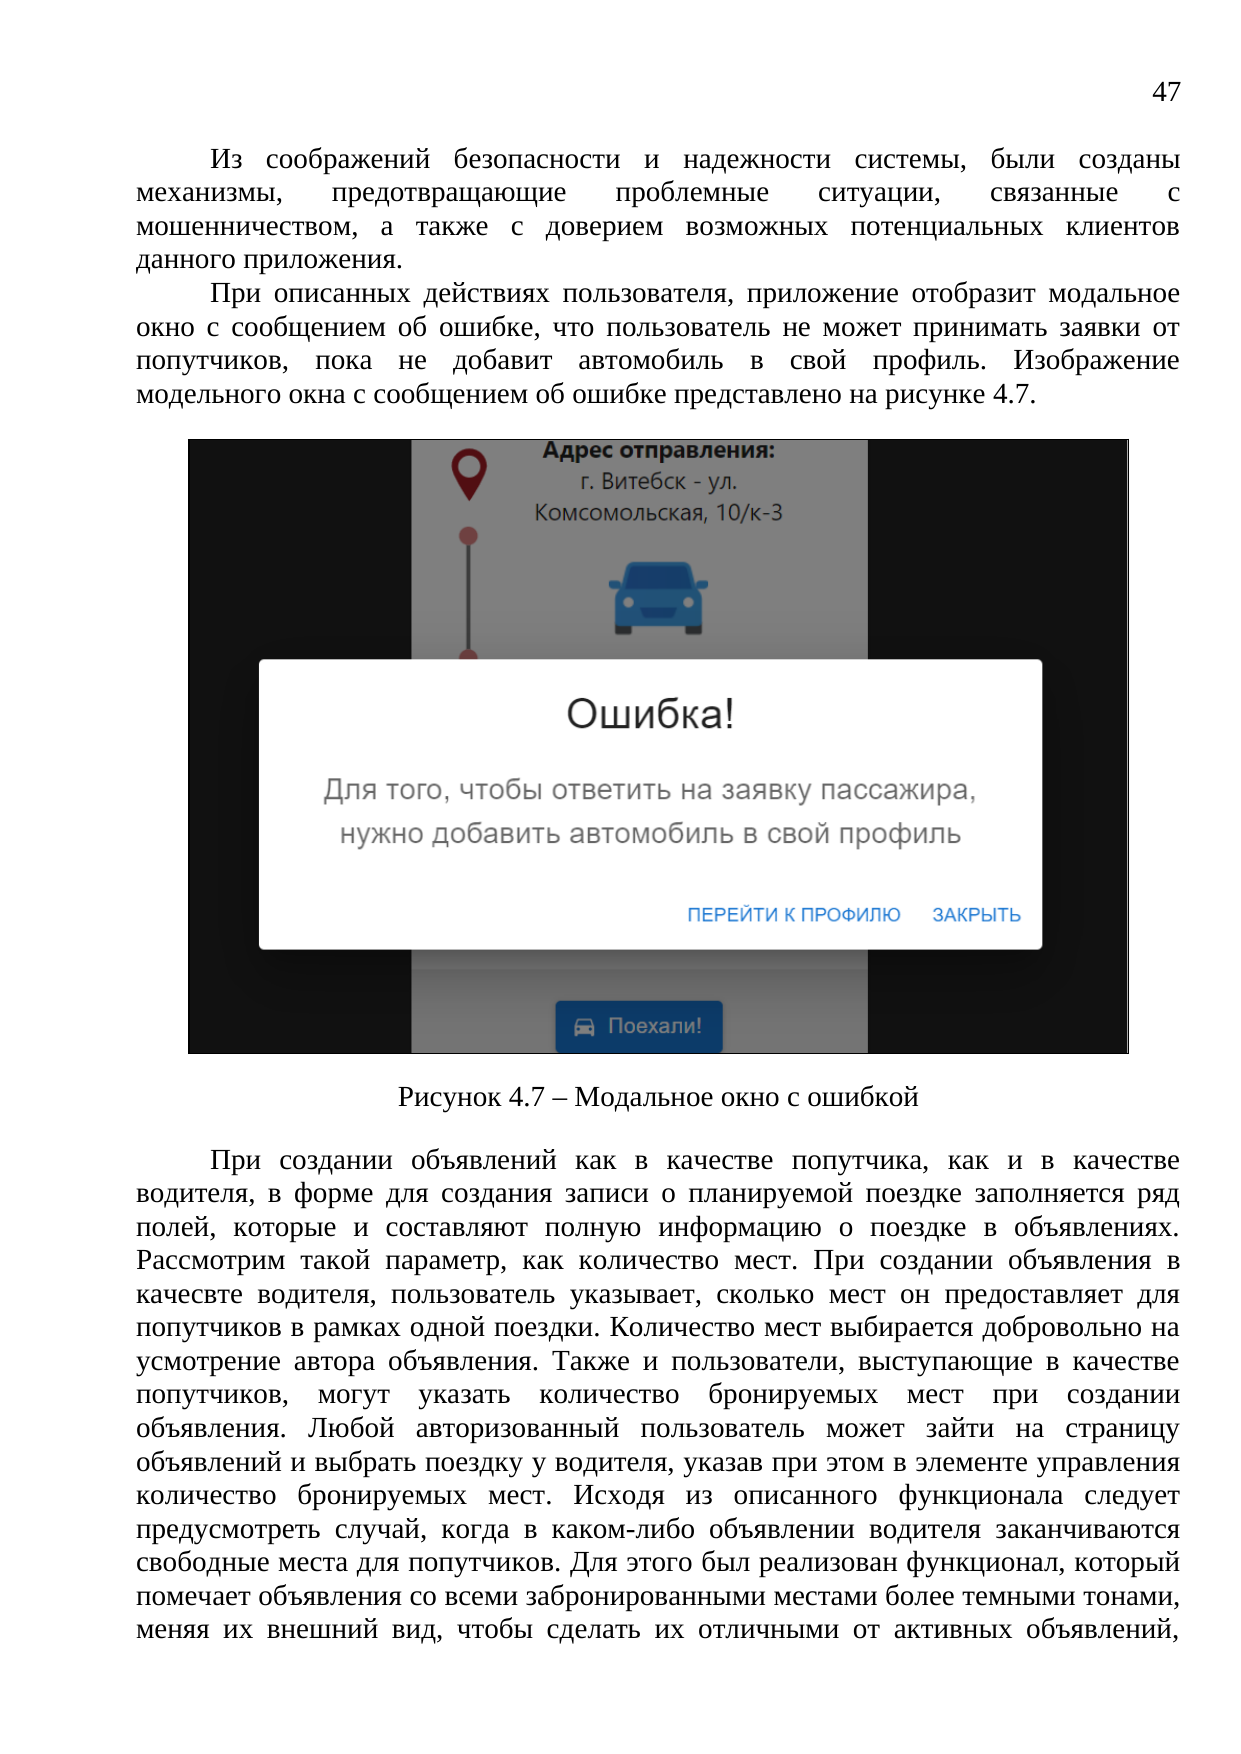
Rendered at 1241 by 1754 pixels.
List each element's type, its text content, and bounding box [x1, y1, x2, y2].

text Рисунок 4.7 – Модальное окно с ошибкой [136, 1079, 1181, 1113]
text Из соображений безопасности и надежности системы, были созданы механизмы, предотвращающие проблемные ситуации, связанные с мошенничеством, а также с доверием возможных потенциальных клиентов данного приложения. [136, 141, 1181, 275]
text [136, 1142, 1181, 1645]
text При описанных действиях пользователя, приложение отобразит модальное окно с сообщением об ошибке, что пользователь не может принимать заявки от попутчиков, пока не добавит автомобиль в свой профиль. Изображение модельного окна с сообщением об ошибке представлено на рисунке 4.7. [136, 275, 1181, 409]
picture [190, 440, 1128, 1053]
